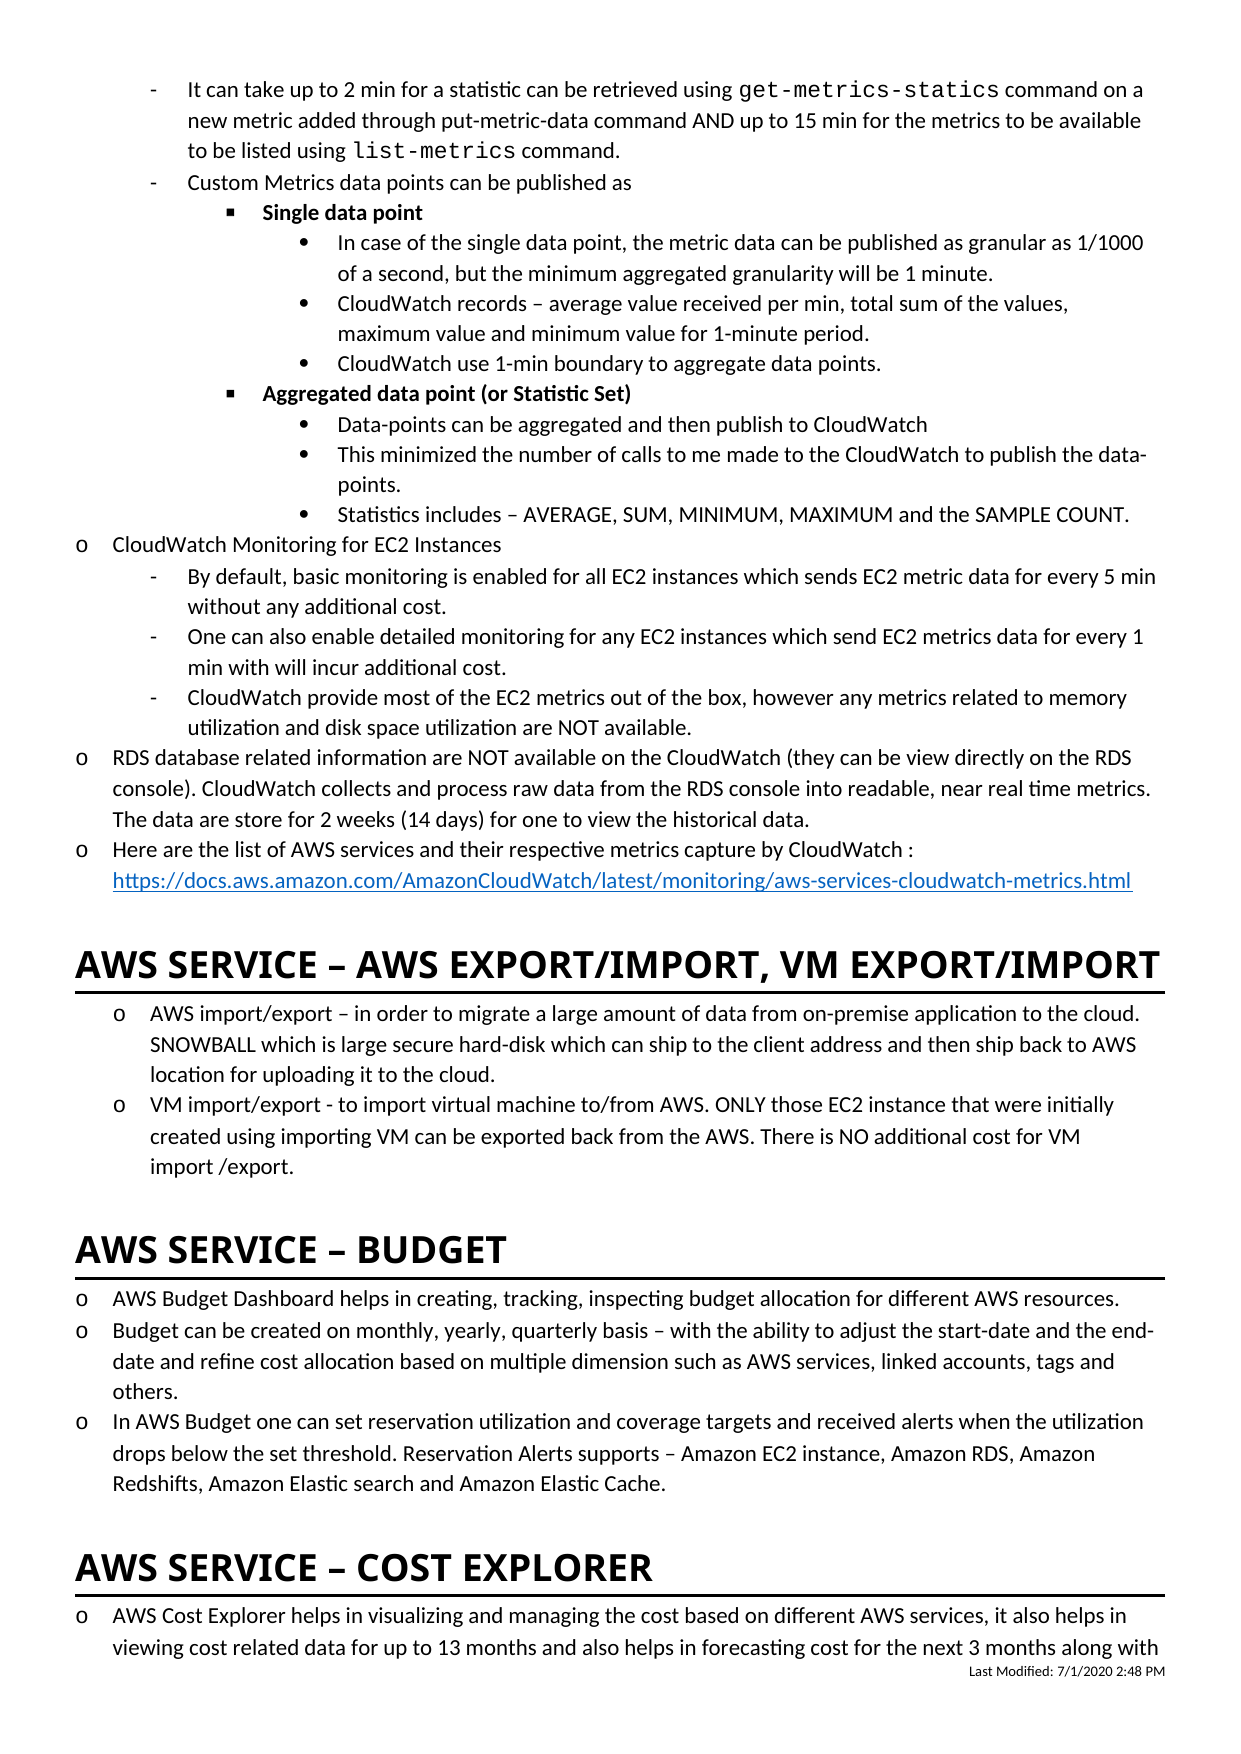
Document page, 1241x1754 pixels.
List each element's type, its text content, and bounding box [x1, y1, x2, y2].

subtitle AWS Service – Cost Explorer [75, 1541, 1165, 1594]
list CloudWatch provide most of the EC2 metrics out of the box, however any metrics related to memory utilization and disk space utilization are NOT available. [150, 683, 1165, 741]
list In AWS Budget one can set reservation utilization and coverage targets and received alerts when the utilization drops below the set threshold. Reservation Alerts supports – Amazon EC2 instance, Amazon RDS, Amazon Redshifts, Amazon Elastic search and Amazon Elastic Cache. [75, 1407, 1165, 1497]
subtitle AWS Service – AWS Export/Import, VM Export/Import [75, 938, 1165, 991]
list By default, basic monitoring is enabled for all EC2 instances which sends EC2 metric data for every 5 min without any additional cost. [150, 562, 1165, 620]
list Statistics includes – AVERAGE, SUM, MINIMUM, MAXIMUM and the SAMPLE COUNT. [300, 500, 1165, 528]
list CloudWatch use 1-min boundary to aggregate data points. [300, 349, 1165, 377]
list Data-points can be aggregated and then publish to CloudWatch [300, 410, 1165, 438]
list CloudWatch records – average value received per min, total sum of the values, maximum value and minimum value for 1-minute period. [300, 289, 1165, 347]
list Here are the list of AWS services and their respective metrics capture by CloudWatch : https://docs.aws.amazon.com/AmazonCloudWatch/latest/monitoring/aws-services-cloudwatch-metrics.html [75, 835, 1165, 894]
list It can take up to 2 min for a statistic can be retrieved using get-metrics-statics command on a new metric added through put-metric-data command AND up to 15 min for the metrics to be available to be listed using list-metrics command. [150, 75, 1165, 166]
list AWS import/export – in order to migrate a large amount of data from on-premise application to the cloud. SNOWBALL which is large secure hard-disk which can ship to the client address and then ship back to AWS location for uploading it to the cloud. [112, 999, 1165, 1088]
list RDS database related information are NOT available on the CloudWatch (they can be view directly on the RDS console). CloudWatch collects and process raw data from the RDS console into readable, near real time metrics. The data are store for 2 weeks (14 days) for one to view the historical data. [75, 743, 1165, 833]
list This minimized the number of calls to me made to the CloudWatch to publish the data-points. [300, 440, 1165, 498]
list One can also enable detailed monitoring for any EC2 instances which send EC2 metrics data for every 1 min with will incur additional cost. [150, 622, 1165, 681]
subtitle AWS Service – Budget [75, 1224, 1165, 1277]
list Aggregated data point (or Statistic Set) [225, 379, 1165, 407]
list Budget can be created on monthly, yearly, quarterly basis – with the ability to adjust the start-date and the end-date and refine cost allocation based on multiple dimension such as AWS services, linked accounts, tags and others. [75, 1316, 1165, 1405]
list In case of the single data point, the metric data can be published as granular as 1/1000 of a second, but the minimum aggregated granularity will be 1 minute. [300, 228, 1165, 287]
list CloudWatch Monitoring for EC2 Instances [75, 531, 1165, 560]
list AWS Budget Dashboard helps in creating, tracking, inspecting budget allocation for different AWS resources. [75, 1284, 1165, 1313]
list Single data point [225, 198, 1165, 226]
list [75, 1601, 1165, 1661]
list VM import/export - to import virtual machine to/from AWS. ONLY those EC2 instance that were initially created using importing VM can be exported back from the AWS. There is NO additional cost for VM import /export. [112, 1090, 1165, 1180]
list Custom Metrics data points can be published as [150, 168, 1165, 196]
